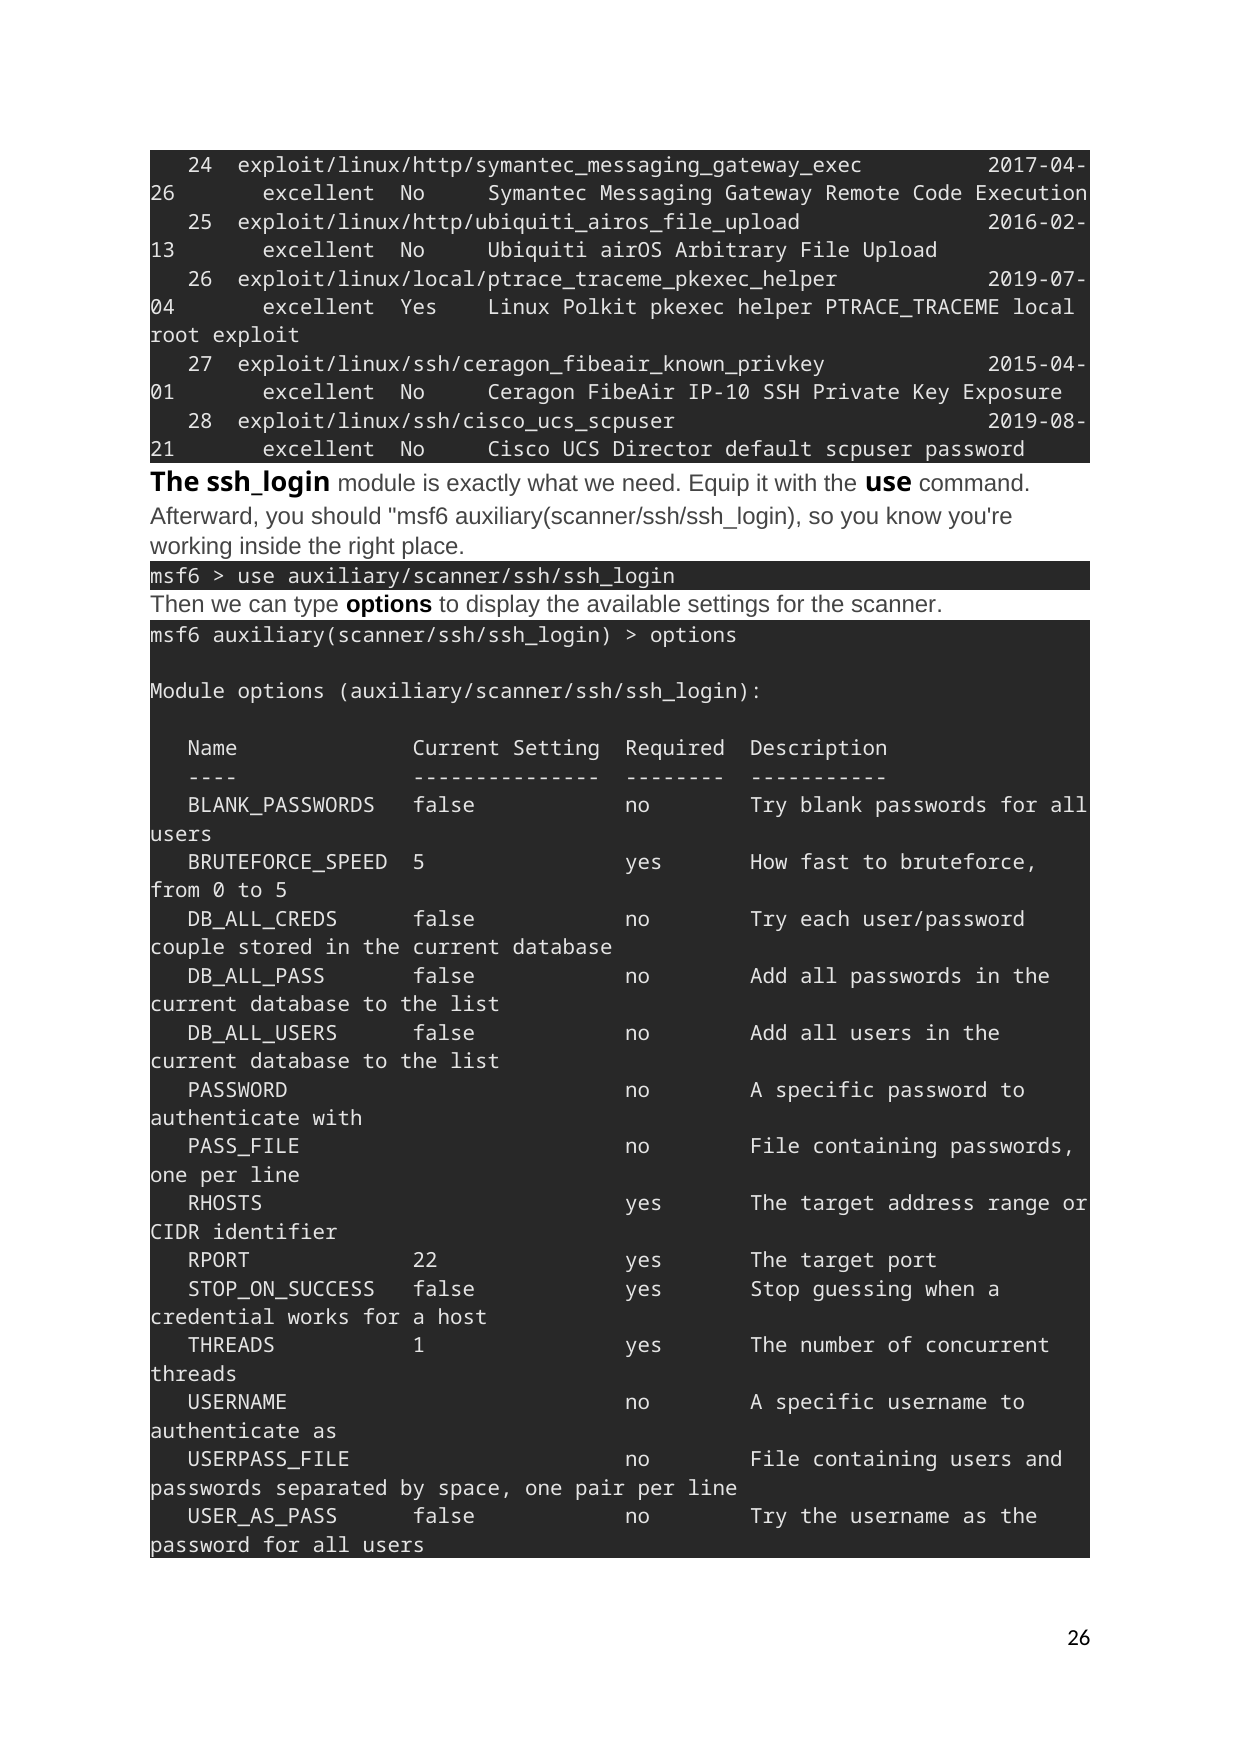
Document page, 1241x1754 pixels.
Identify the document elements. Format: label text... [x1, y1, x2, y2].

text DB_ALL_USERS false no Add all users in the current database to the list [150, 1018, 1090, 1075]
text 25 exploit/linux/http/ubiquiti_airos_file_upload 2016-02-13 excellent No Ubiquiti airOS Arbitrary File Upload [150, 207, 1090, 264]
text Then we can type options to display the available settings for the scanner. [150, 590, 1090, 617]
text msf6 auxiliary(scanner/ssh/ssh_login) > options [150, 620, 1090, 648]
text PASS_FILE no File containing passwords, one per line [150, 1132, 1090, 1188]
text USERPASS_FILE no File containing users and passwords separated by space, one pair per line [150, 1444, 1090, 1501]
text PASSWORD no A specific password to authenticate with [150, 1075, 1090, 1132]
text BRUTEFORCE_SPEED 5 yes How fast to bruteforce, from 0 to 5 [150, 847, 1090, 904]
text RPORT 22 yes The target port [150, 1245, 1090, 1274]
text Module options (auxiliary/scanner/ssh/ssh_login): [150, 677, 1090, 705]
text USERNAME no A specific username to authenticate as [150, 1387, 1090, 1444]
text THREADS 1 yes The number of concurrent threads [150, 1331, 1090, 1387]
text USER_AS_PASS false no Try the username as the password for all users [150, 1501, 1090, 1558]
text STOP_ON_SUCCESS false yes Stop guessing when a credential works for a host [150, 1274, 1090, 1331]
text DB_ALL_CREDS false no Try each user/password couple stored in the current database [150, 904, 1090, 961]
text 24 exploit/linux/http/symantec_messaging_gateway_exec 2017-04-26 excellent No Symantec Messaging Gateway Remote Code Execution [150, 150, 1090, 207]
text Name Current Setting Required Description [150, 733, 1090, 762]
text 27 exploit/linux/ssh/ceragon_fibeair_known_privkey 2015-04-01 excellent No Ceragon FibeAir IP-10 SSH Private Key Exposure [150, 349, 1090, 406]
text 26 exploit/linux/local/ptrace_traceme_pkexec_helper 2019-07-04 excellent Yes Linux Polkit pkexec helper PTRACE_TRACEME local root exploit [150, 264, 1090, 349]
text DB_ALL_PASS false no Add all passwords in the current database to the list [150, 961, 1090, 1018]
text msf6 > use auxiliary/scanner/ssh/ssh_login [150, 561, 1090, 590]
text 28 exploit/linux/ssh/cisco_ucs_scpuser 2019-08-21 excellent No Cisco UCS Director default scpuser password [150, 406, 1090, 463]
text The ssh_login module is exactly what we need. Equip it with the use command. Afterward, you should "msf6 auxiliary(scanner/ssh/ssh_login), so you know you're working inside the right place. [150, 463, 1090, 559]
text ---- --------------- -------- ----------- [150, 762, 1090, 790]
text BLANK_PASSWORDS false no Try blank passwords for all users [150, 790, 1090, 847]
text RHOSTS yes The target address range or CIDR identifier [150, 1188, 1090, 1245]
